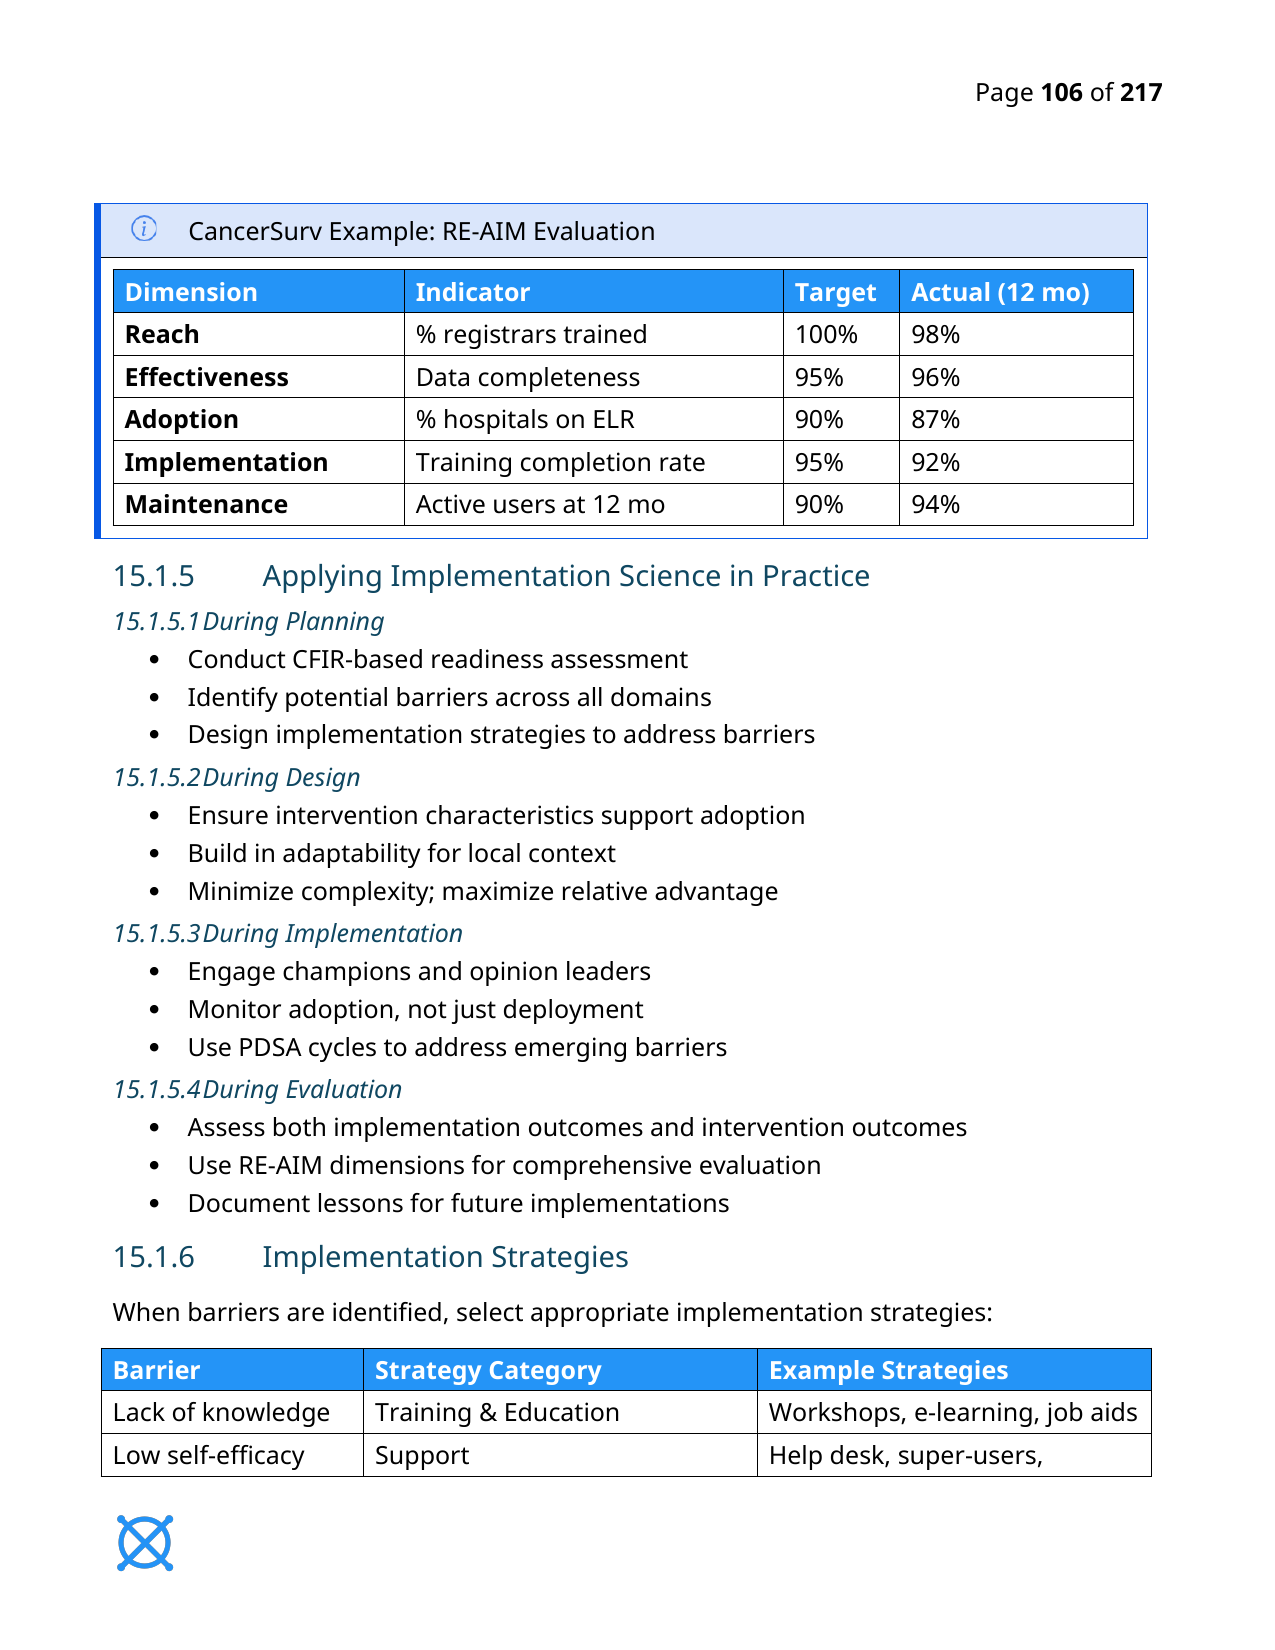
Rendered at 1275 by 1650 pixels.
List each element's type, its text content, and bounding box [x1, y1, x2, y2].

subtitle Implementation Strategies [112, 1236, 1162, 1276]
list Use RE-AIM dimensions for comprehensive evaluation [150, 1148, 1162, 1182]
list Monitor adoption, not just deployment [150, 992, 1162, 1026]
picture [112, 1511, 177, 1575]
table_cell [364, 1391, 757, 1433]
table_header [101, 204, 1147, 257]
subtitle During Design [112, 759, 1162, 793]
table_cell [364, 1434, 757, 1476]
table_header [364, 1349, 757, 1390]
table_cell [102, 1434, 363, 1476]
subtitle During Evaluation [112, 1072, 1162, 1106]
list Minimize complexity; maximize relative advantage [150, 873, 1162, 907]
picture [131, 215, 157, 241]
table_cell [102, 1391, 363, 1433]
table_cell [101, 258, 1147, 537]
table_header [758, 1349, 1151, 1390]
list Use PDSA cycles to address emerging barriers [150, 1029, 1162, 1063]
subtitle Applying Implementation Science in Practice [112, 555, 1162, 595]
text When barriers are identified, select appropriate implementation strategies: [112, 1295, 1162, 1329]
subtitle During Implementation [112, 916, 1162, 950]
list Document lessons for future implementations [150, 1186, 1162, 1220]
list Build in adaptability for local context [150, 835, 1162, 869]
list Conduct CFIR-based readiness assessment [150, 641, 1162, 675]
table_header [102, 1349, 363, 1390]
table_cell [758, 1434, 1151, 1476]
list Identify potential barriers across all domains [150, 679, 1162, 713]
list Assess both implementation outcomes and intervention outcomes [150, 1110, 1162, 1144]
list Ensure intervention characteristics support adoption [150, 798, 1162, 832]
list Engage champions and opinion leaders [150, 954, 1162, 988]
subtitle During Planning [112, 603, 1162, 637]
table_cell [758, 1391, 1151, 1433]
list Design implementation strategies to address barriers [150, 717, 1162, 751]
